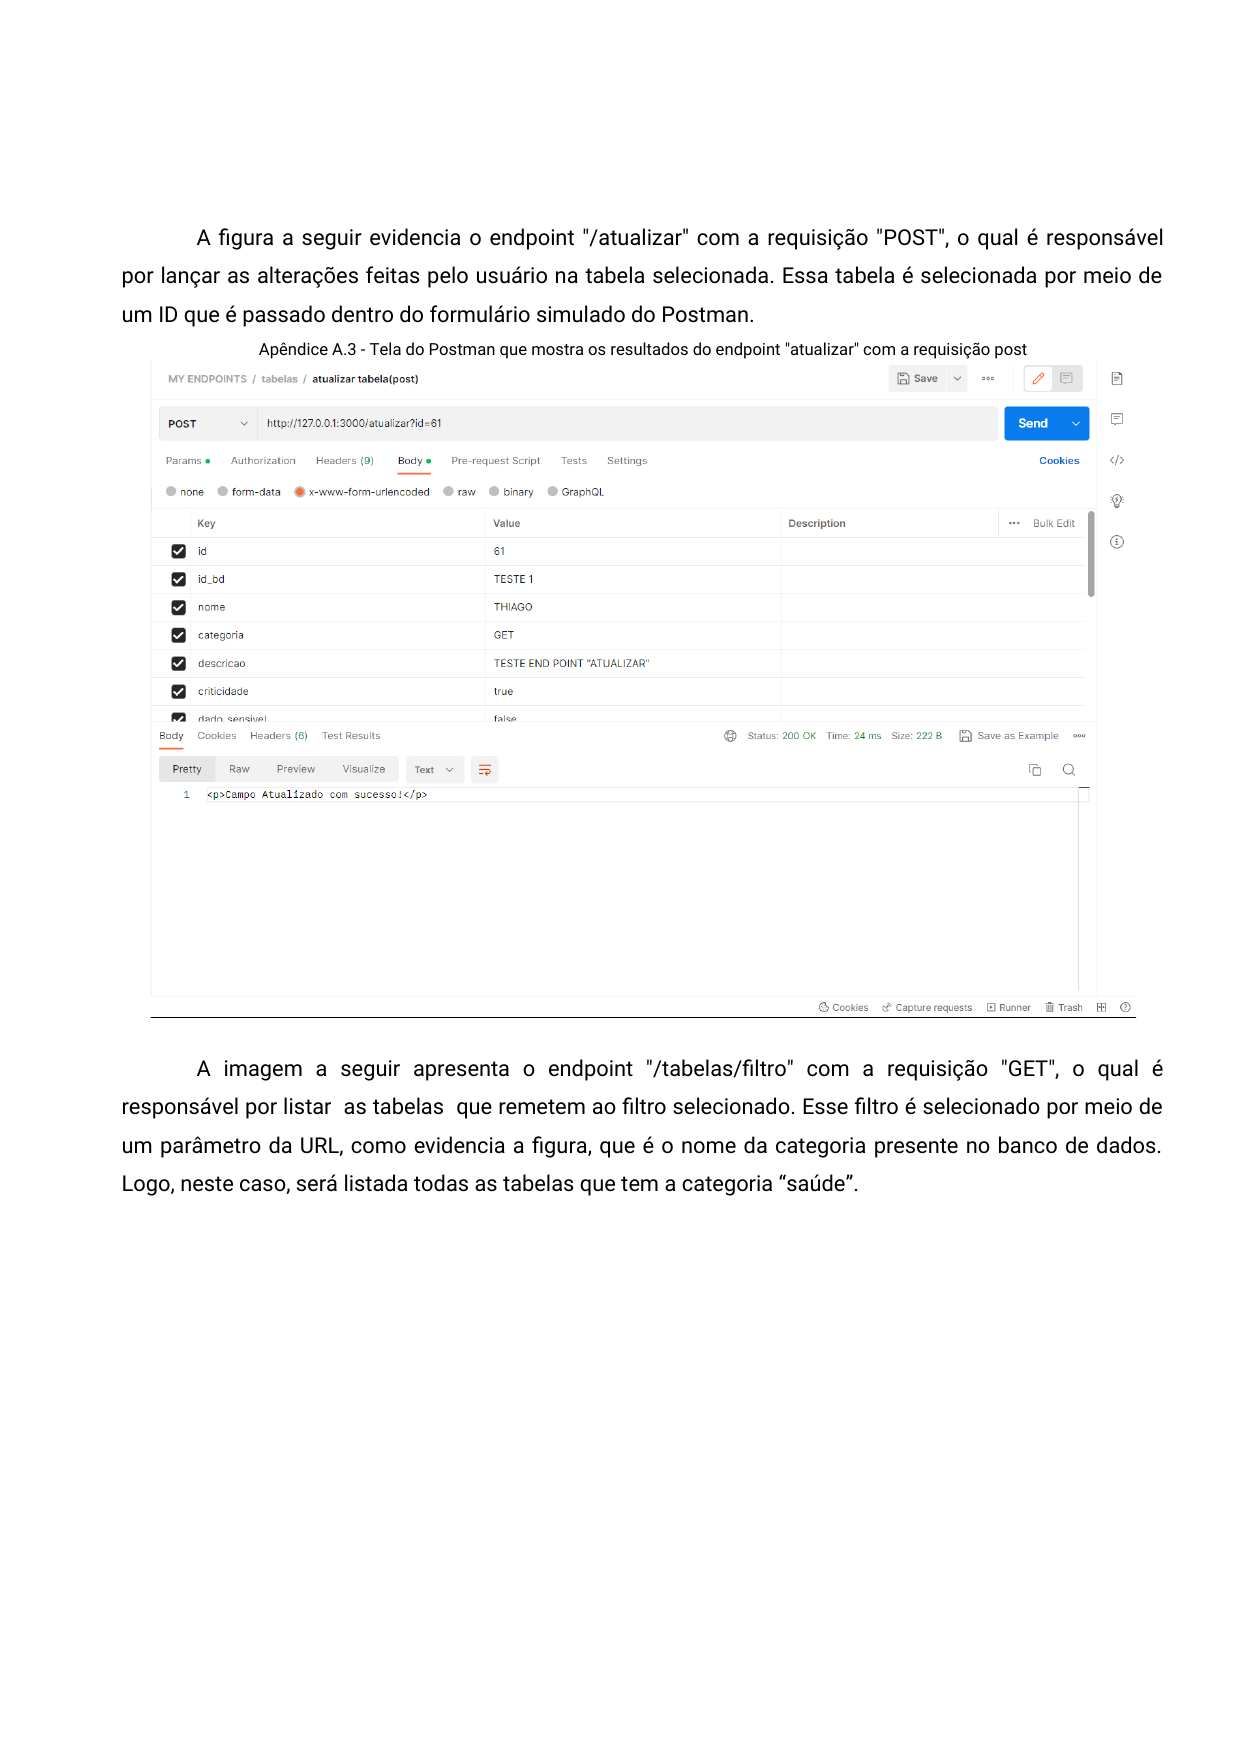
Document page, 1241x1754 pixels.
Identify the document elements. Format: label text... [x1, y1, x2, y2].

text A imagem a seguir apresenta o endpoint "/tabelas/filtro" com a requisição "GET", o qual é responsável por listar as tabelas que remetem ao filtro selecionado. Esse filtro é selecionado por meio de um parâmetro da URL, como evidencia a figura, que é o nome da categoria presente no banco de dados. Logo, neste caso, será listada todas as tabelas que tem a categoria “saúde”. [121, 1056, 1165, 1197]
text A figura a seguir evidencia o endpoint "/atualizar" com a requisição "POST", o qual é responsável por lançar as alterações feitas pelo usuário na tabela selecionada. Essa tabela é selecionada por meio de um ID que é passado dentro do formulário simulado do Postman. [121, 225, 1165, 327]
text Apêndice A.3 - Tela do Postman que mostra os resultados do endpoint "atualizar" com a requisição post [121, 340, 1165, 360]
picture [150, 360, 1137, 1018]
